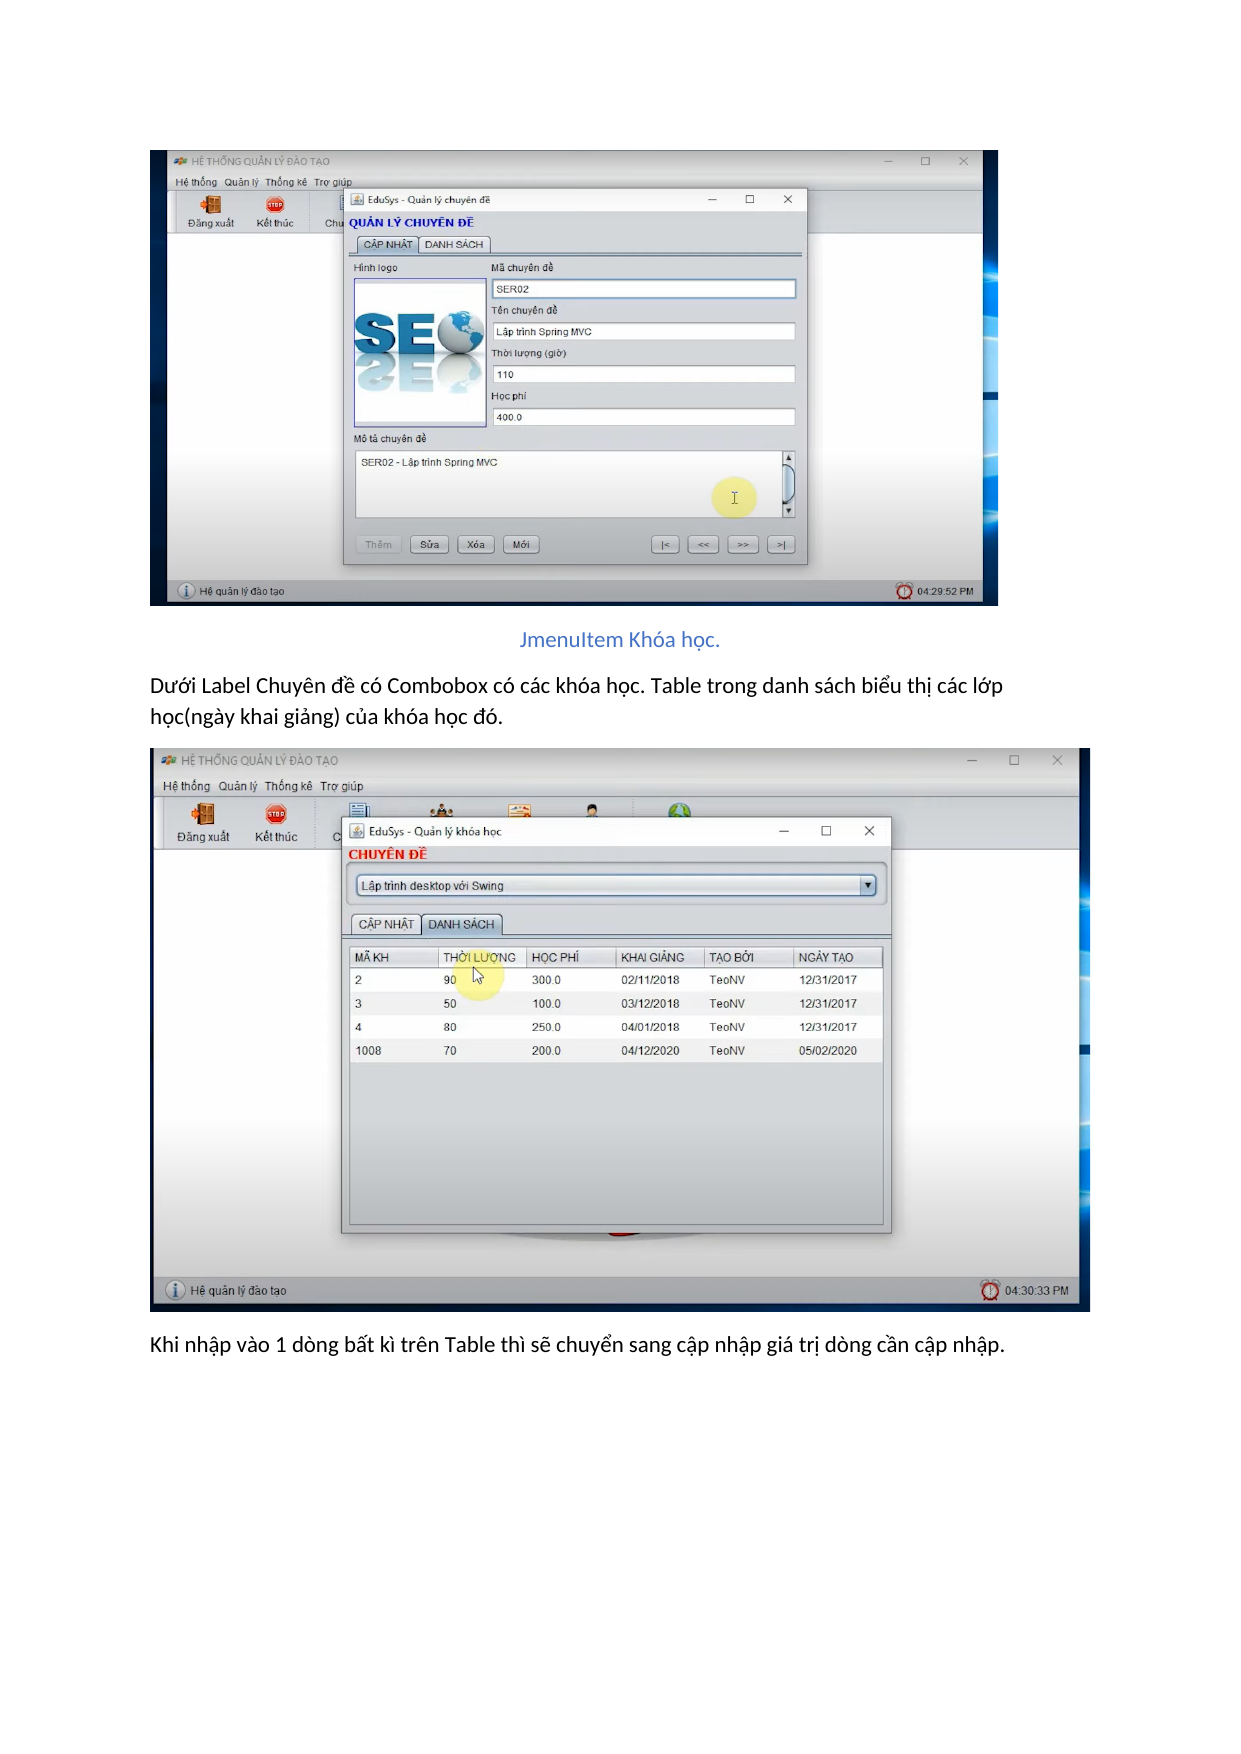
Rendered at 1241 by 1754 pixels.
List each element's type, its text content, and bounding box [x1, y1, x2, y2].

picture [150, 748, 1091, 1312]
text Khi nhập vào 1 dòng bất kì trên Table thì sẽ chuyển sang cập nhập giá trị dòng cần cập nhập. [150, 1331, 1090, 1359]
text JmenuItem Khóa học. [150, 625, 1090, 653]
text Dưới Label Chuyên đề có Combobox có các khóa học. Table trong danh sách biểu thị các lớp học(ngày khai giảng) của khóa học đó. [150, 672, 1090, 730]
picture [150, 150, 999, 606]
